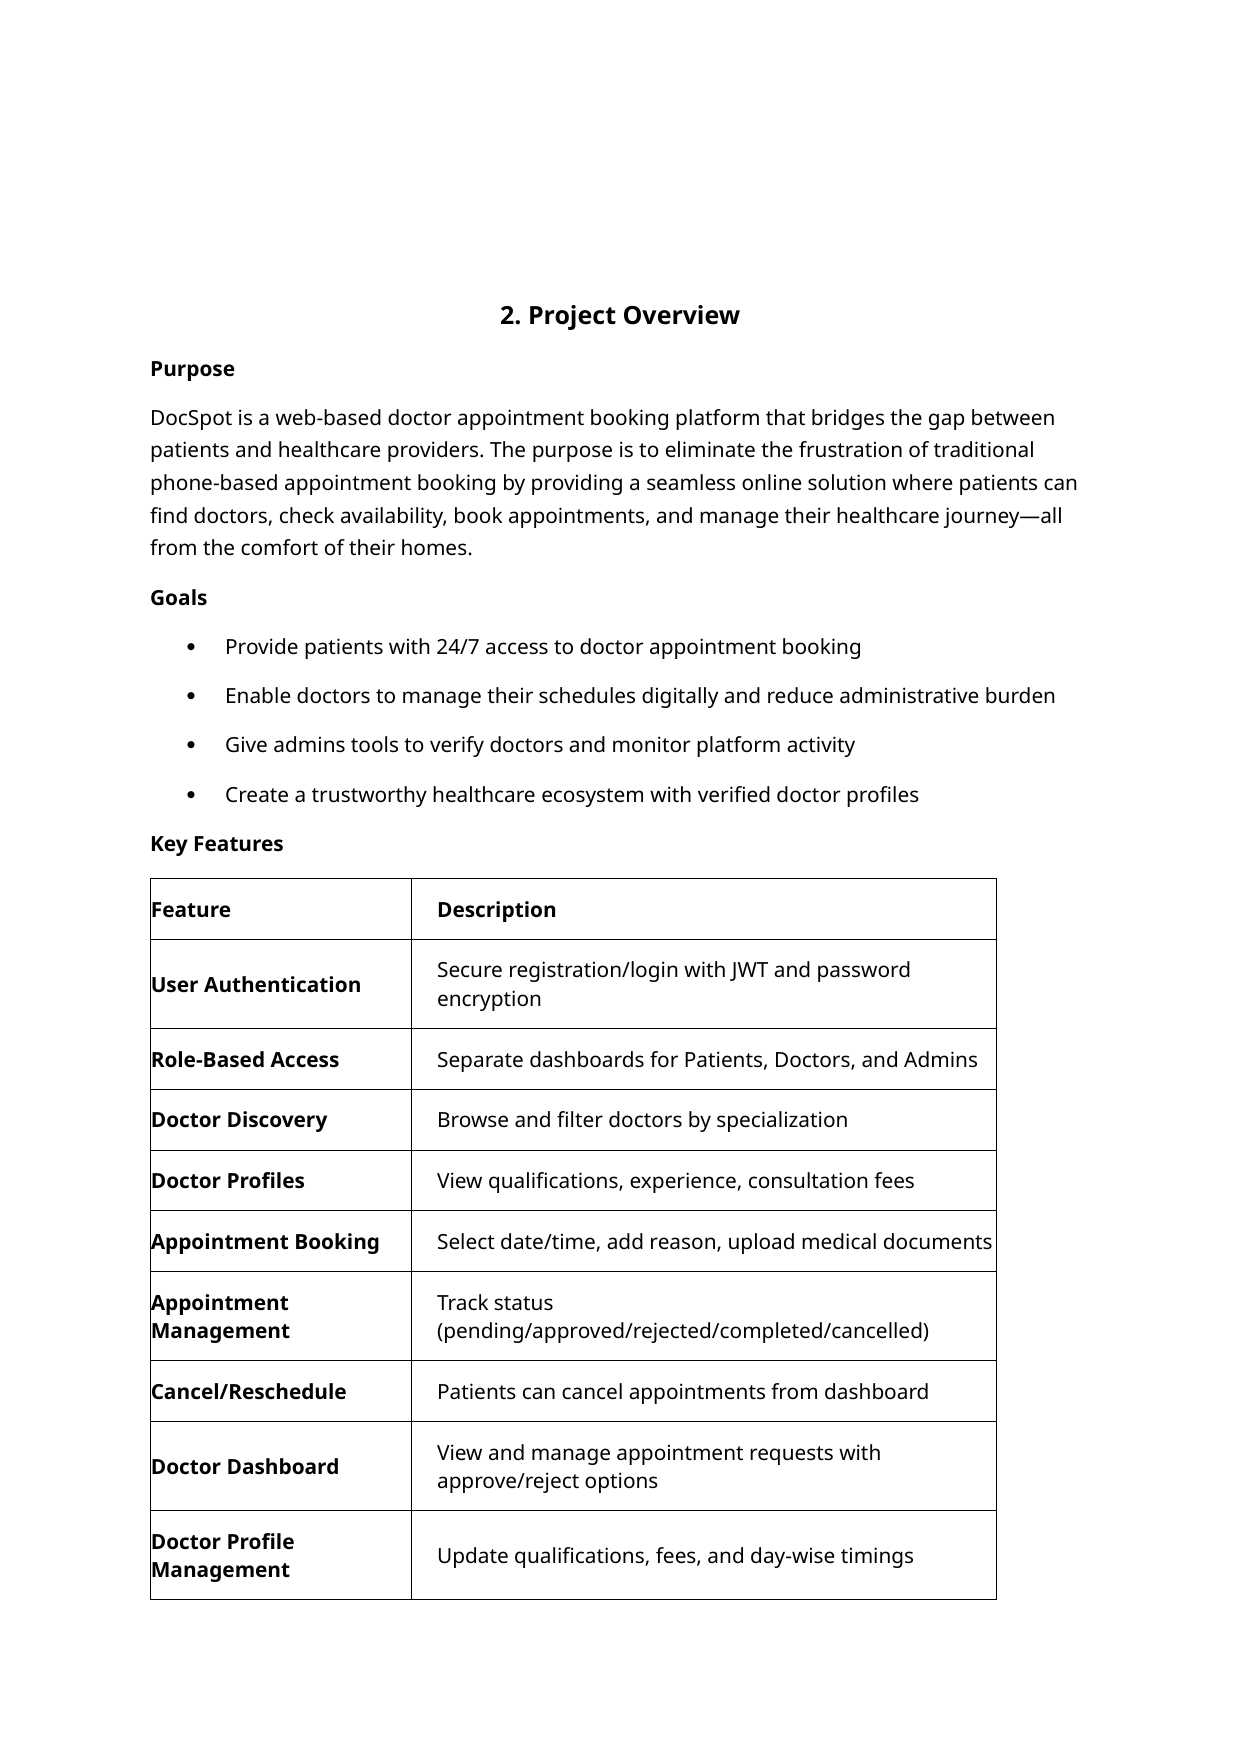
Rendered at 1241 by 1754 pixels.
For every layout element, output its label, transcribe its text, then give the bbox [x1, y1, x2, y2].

table_header Feature [151, 879, 411, 939]
text Goals [150, 583, 1090, 611]
list Enable doctors to manage their schedules digitally and reduce administrative burden [187, 681, 1090, 709]
table_cell Track status (pending/approved/rejected/completed/cancelled) [412, 1272, 996, 1360]
table_cell Doctor Discovery [151, 1090, 411, 1149]
table_cell Doctor Profile Management [151, 1511, 411, 1599]
text Key Features [150, 829, 1090, 857]
list Create a trustworthy healthcare ecosystem with verified doctor profiles [187, 780, 1090, 808]
text DocSpot is a web-based doctor appointment booking platform that bridges the gap between patients and healthcare providers. The purpose is to eliminate the frustration of traditional phone-based appointment booking by providing a seamless online solution where patients can find doctors, check availability, book appointments, and manage their healthcare journey—all from the comfort of their homes. [150, 403, 1090, 562]
text 2. Project Overview [150, 298, 1090, 332]
table_cell Patients can cancel appointments from dashboard [412, 1361, 996, 1421]
table_cell Appointment Booking [151, 1211, 411, 1271]
table_cell Role-Based Access [151, 1029, 411, 1089]
table_cell Secure registration/login with JWT and password encryption [412, 940, 996, 1028]
table_cell Doctor Dashboard [151, 1422, 411, 1510]
table_cell User Authentication [151, 940, 411, 1028]
table_cell Separate dashboards for Patients, Doctors, and Admins [412, 1029, 996, 1089]
table_cell View and manage appointment requests with approve/reject options [412, 1422, 996, 1510]
table_cell Browse and filter doctors by specialization [412, 1090, 996, 1149]
table_cell View qualifications, experience, consultation fees [412, 1151, 996, 1210]
list Provide patients with 24/7 access to doctor appointment booking [187, 632, 1090, 660]
list Give admins tools to verify doctors and monitor platform activity [187, 730, 1090, 759]
table_cell Select date/time, add reason, upload medical documents [412, 1211, 996, 1271]
text Purpose [150, 354, 1090, 382]
table_header Description [412, 879, 996, 939]
table_cell Doctor Profiles [151, 1151, 411, 1210]
table_cell Appointment Management [151, 1272, 411, 1360]
table_cell Cancel/Reschedule [151, 1361, 411, 1421]
table_cell Update qualifications, fees, and day-wise timings [412, 1511, 996, 1599]
